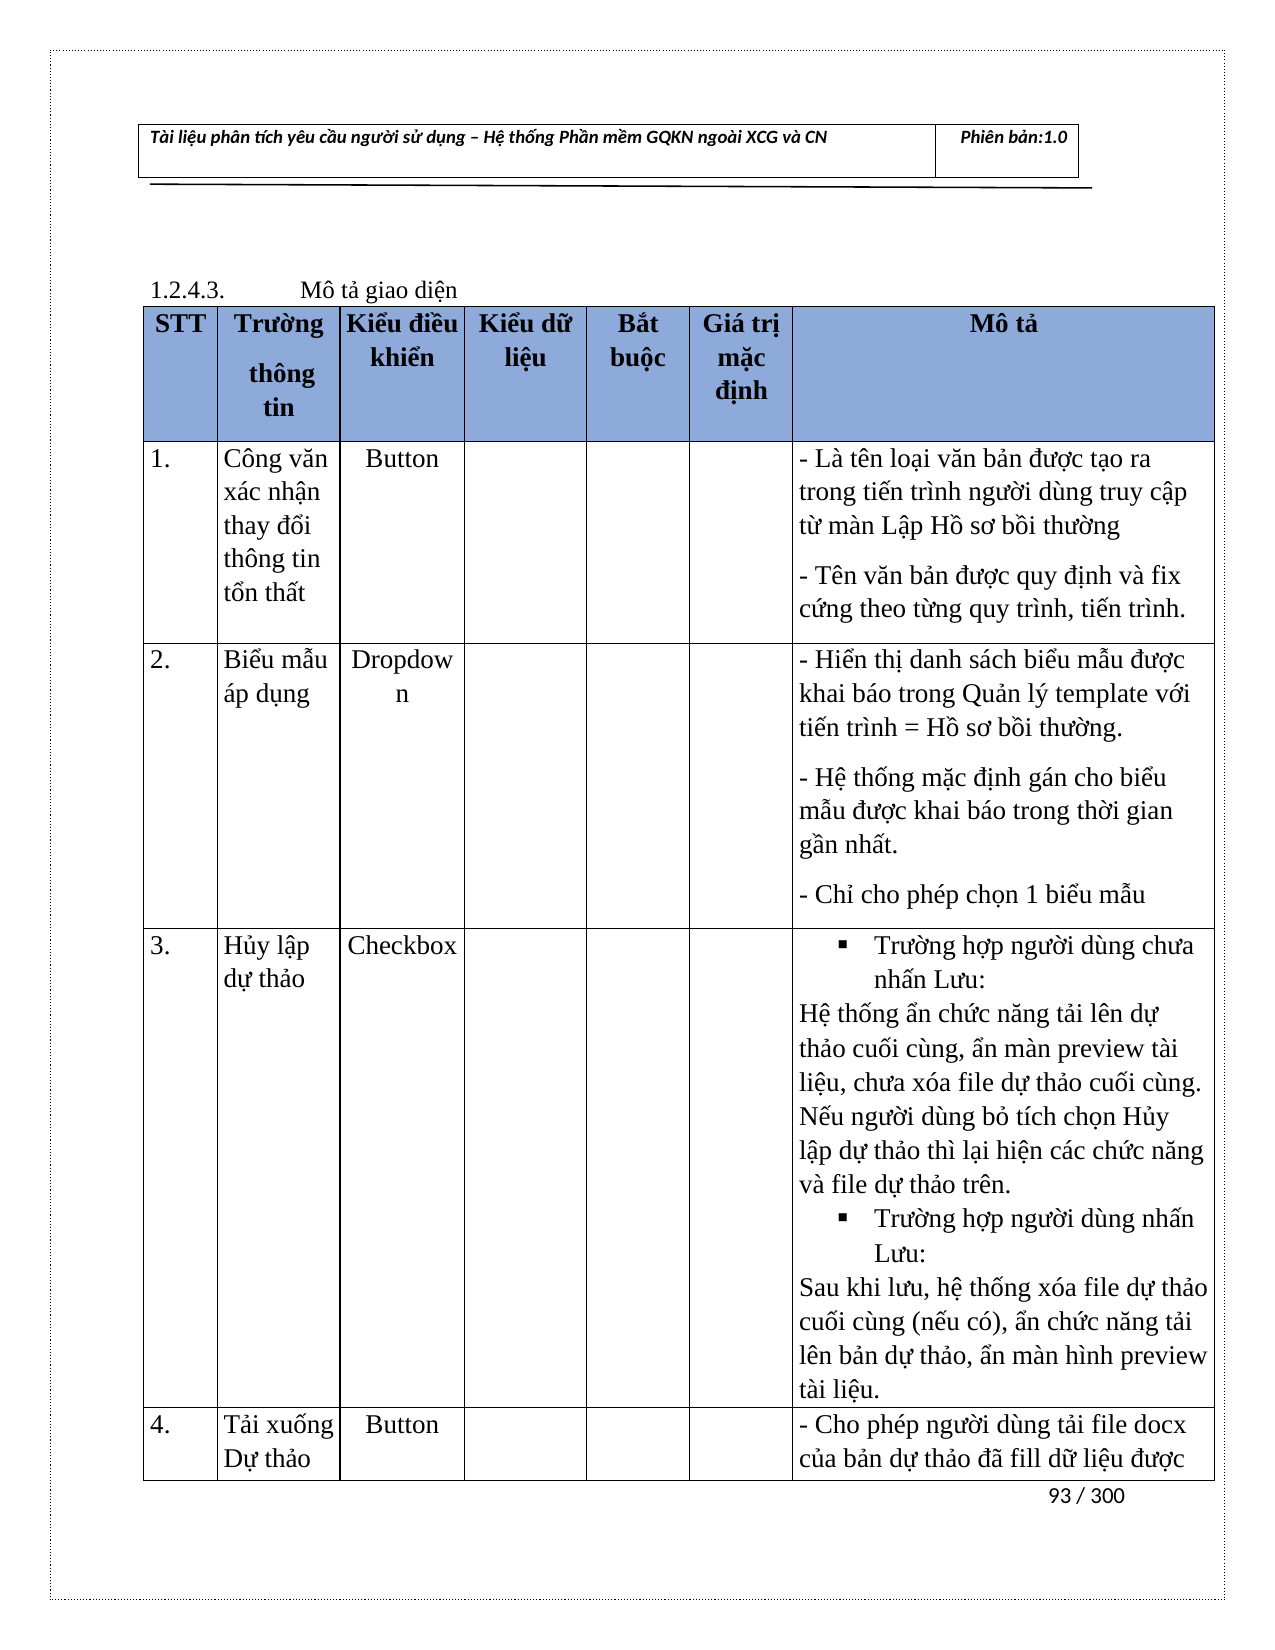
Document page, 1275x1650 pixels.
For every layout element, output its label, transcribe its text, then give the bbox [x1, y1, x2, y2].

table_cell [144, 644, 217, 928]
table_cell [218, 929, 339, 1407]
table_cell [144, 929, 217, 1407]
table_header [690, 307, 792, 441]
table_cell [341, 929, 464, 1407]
subtitle Mô tả giao diện [150, 275, 1125, 304]
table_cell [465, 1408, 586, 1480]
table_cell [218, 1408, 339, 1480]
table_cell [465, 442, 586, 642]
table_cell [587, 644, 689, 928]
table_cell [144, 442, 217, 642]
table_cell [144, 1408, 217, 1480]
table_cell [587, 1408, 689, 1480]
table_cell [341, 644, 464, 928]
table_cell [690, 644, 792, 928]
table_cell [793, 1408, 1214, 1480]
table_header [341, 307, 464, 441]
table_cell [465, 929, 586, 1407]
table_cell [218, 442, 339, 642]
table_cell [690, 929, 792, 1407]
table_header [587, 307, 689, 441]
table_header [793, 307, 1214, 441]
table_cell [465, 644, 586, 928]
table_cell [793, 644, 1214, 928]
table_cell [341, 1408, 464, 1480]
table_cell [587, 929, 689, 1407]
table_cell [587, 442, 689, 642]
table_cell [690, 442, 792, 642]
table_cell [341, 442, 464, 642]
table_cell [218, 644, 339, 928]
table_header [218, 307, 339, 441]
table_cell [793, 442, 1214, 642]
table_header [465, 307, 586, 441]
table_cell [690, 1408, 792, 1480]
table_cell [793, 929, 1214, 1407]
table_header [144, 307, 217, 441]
